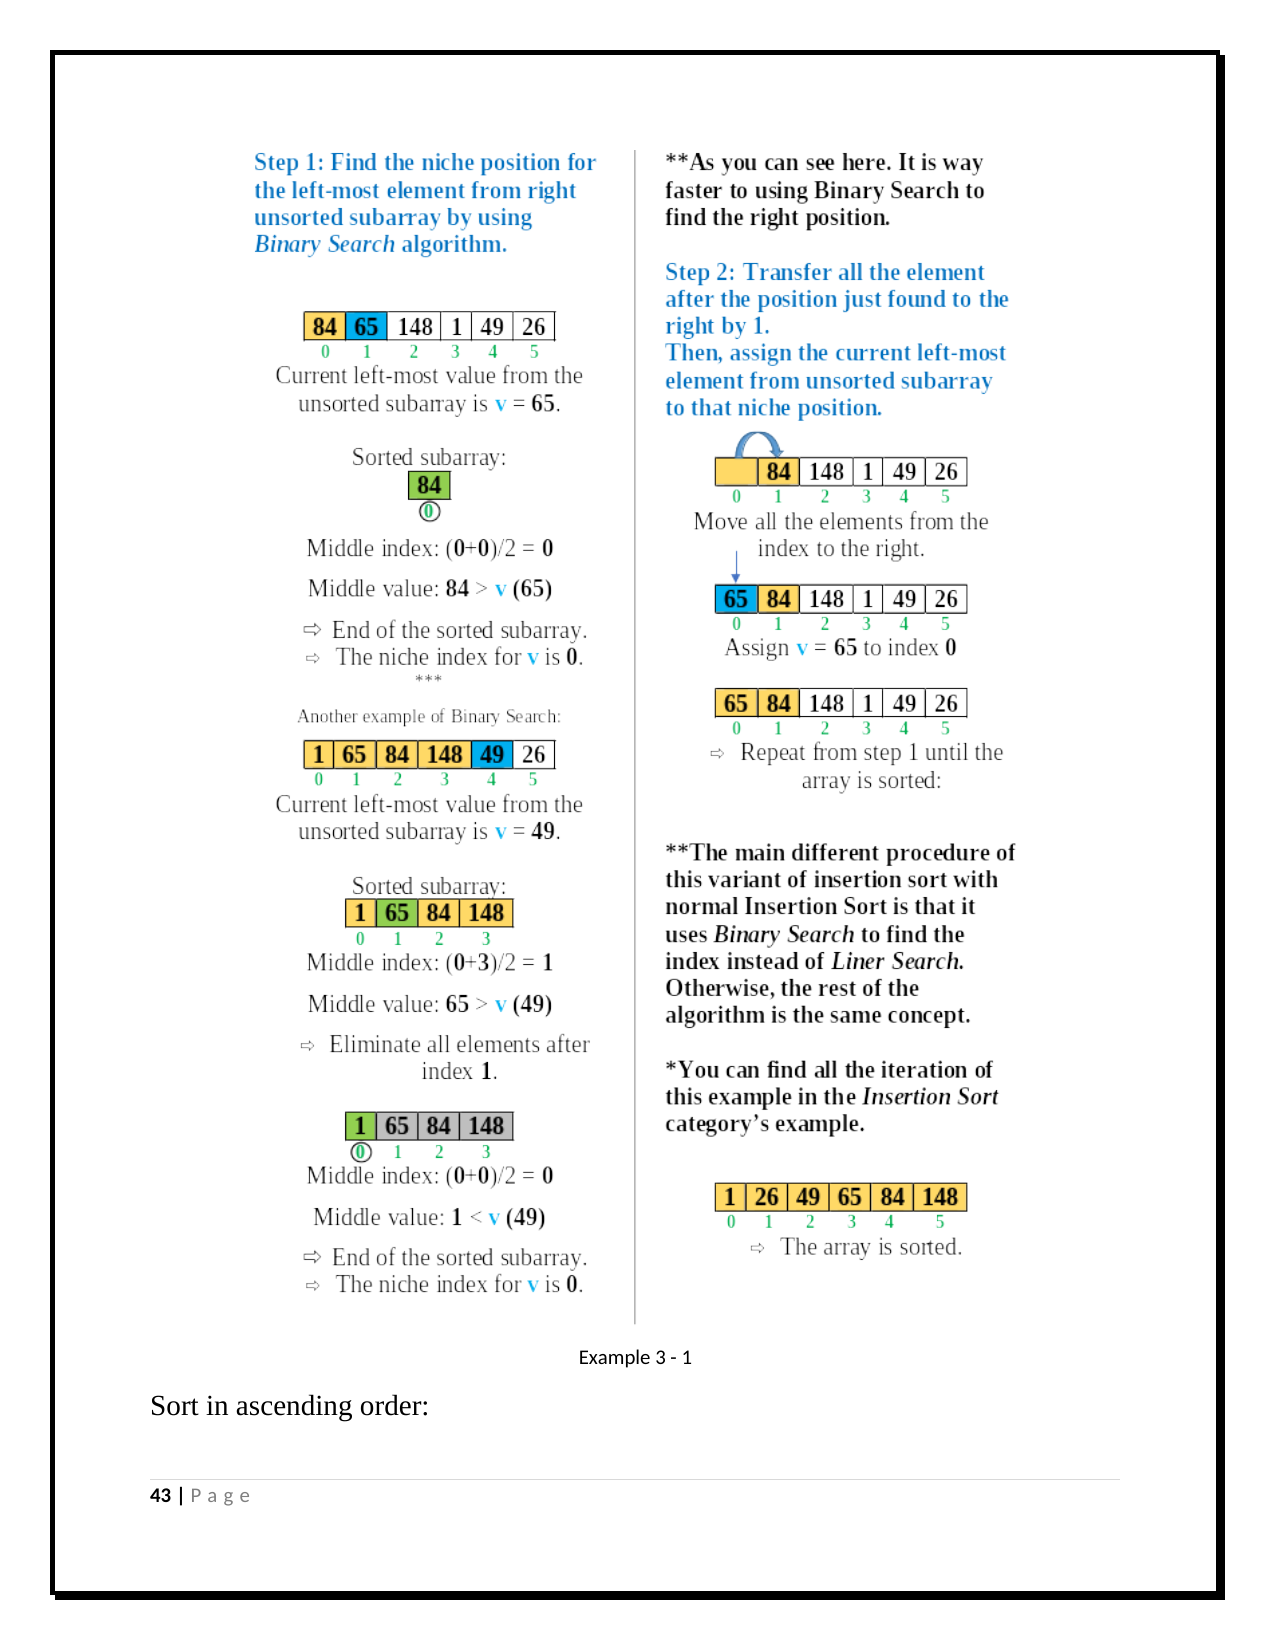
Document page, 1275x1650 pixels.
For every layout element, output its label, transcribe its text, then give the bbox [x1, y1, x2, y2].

text Example 3 - 1 [150, 1344, 1120, 1370]
text Sort in ascending order: [150, 1388, 1120, 1422]
